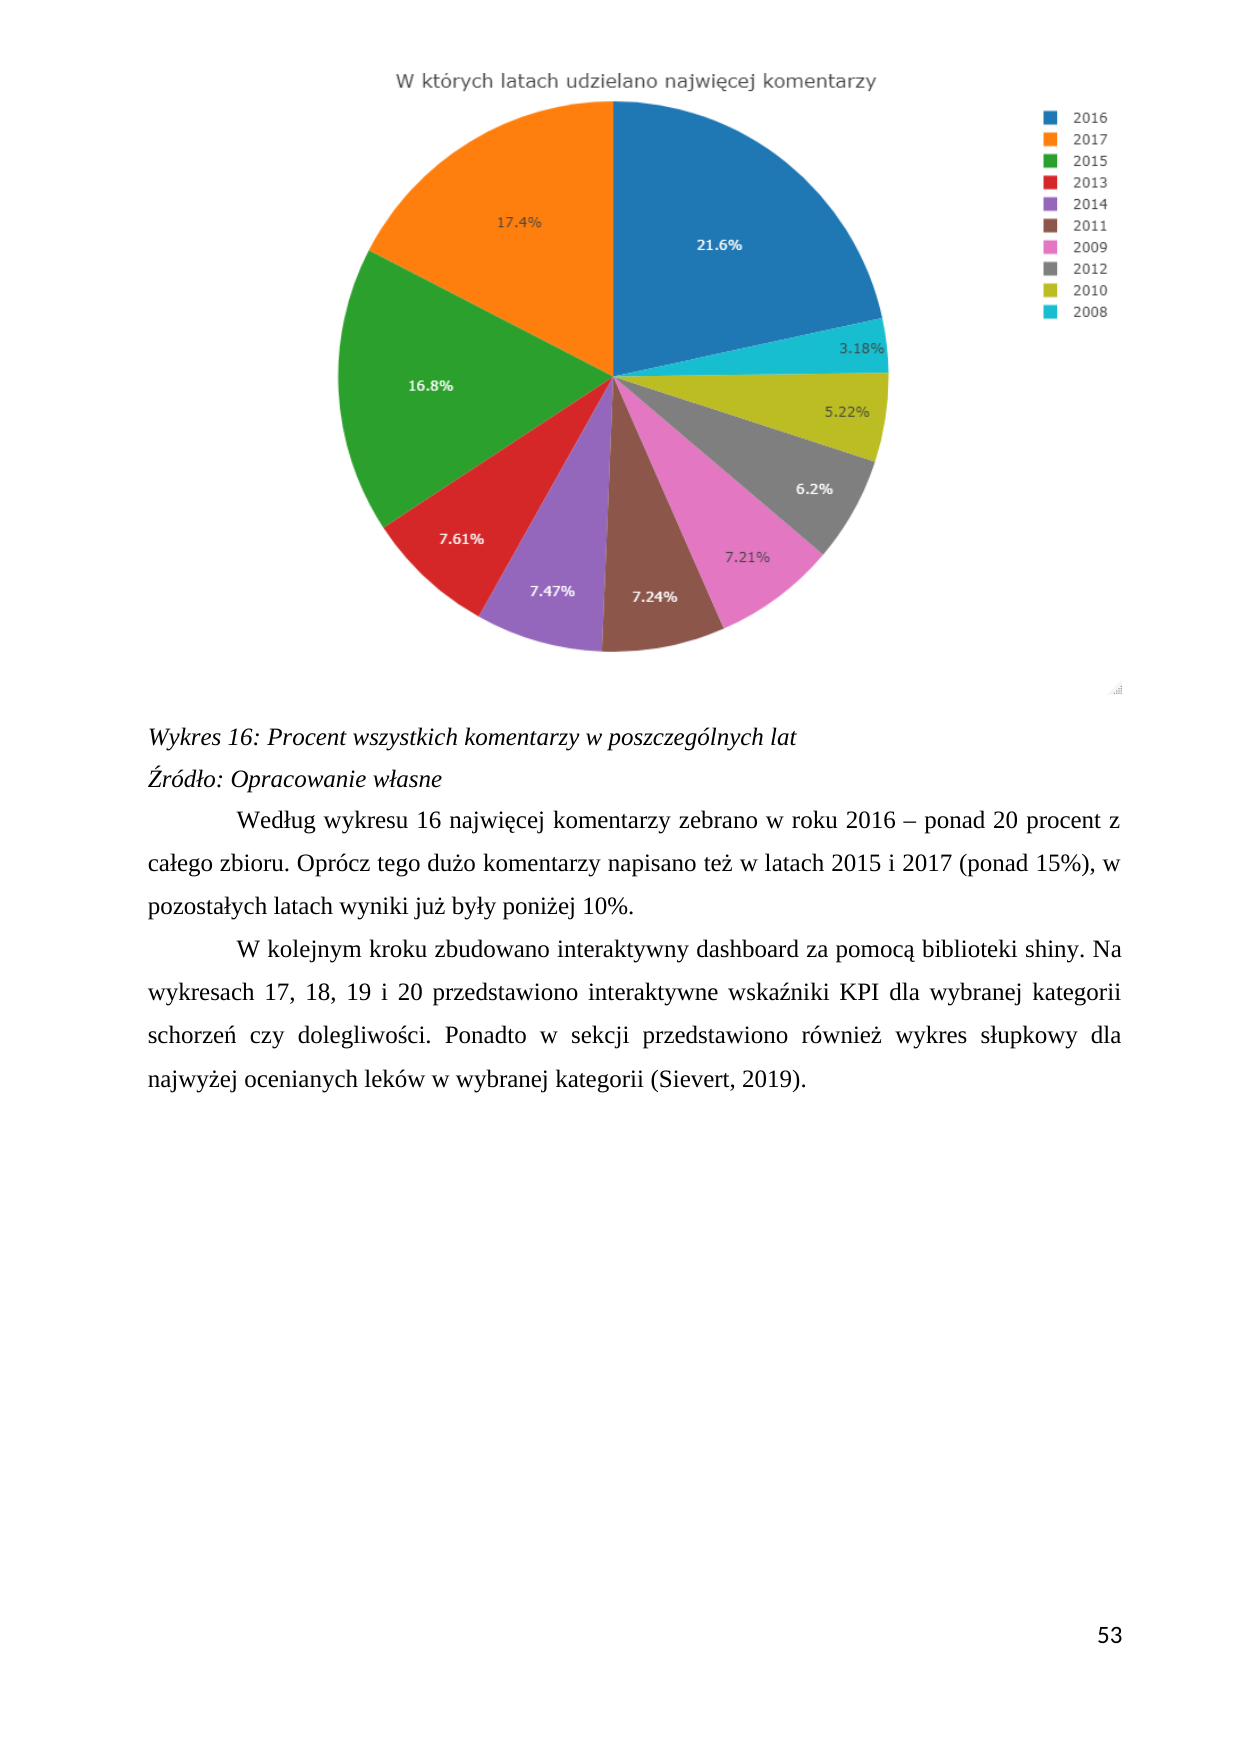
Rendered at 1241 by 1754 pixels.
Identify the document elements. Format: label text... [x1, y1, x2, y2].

text Wykres 16: Procent wszystkich komentarzy w poszczególnych lat [148, 722, 1122, 751]
picture [147, 73, 1123, 695]
text W kolejnym kroku zbudowano interaktywny dashboard za pomocą biblioteki shiny. Na wykresach 17, 18, 19 i 20 przedstawiono interaktywne wskaźniki KPI dla wybranej kategorii schorzeń czy dolegliwości. Ponadto w sekcji przedstawiono również wykres słupkowy dla najwyżej ocenianych leków w wybranej kategorii. [148, 934, 1122, 1092]
text Źródło: Opracowanie własne [148, 764, 1122, 792]
text Według wykresu 16 najwięcej komentarzy zebrano w roku 2016 – ponad 20 procent z całego zbioru. Oprócz tego dużo komentarzy napisano też w latach 2015 i 2017 (ponad 15%), w pozostałych latach wyniki już były poniżej 10%. [148, 805, 1122, 920]
